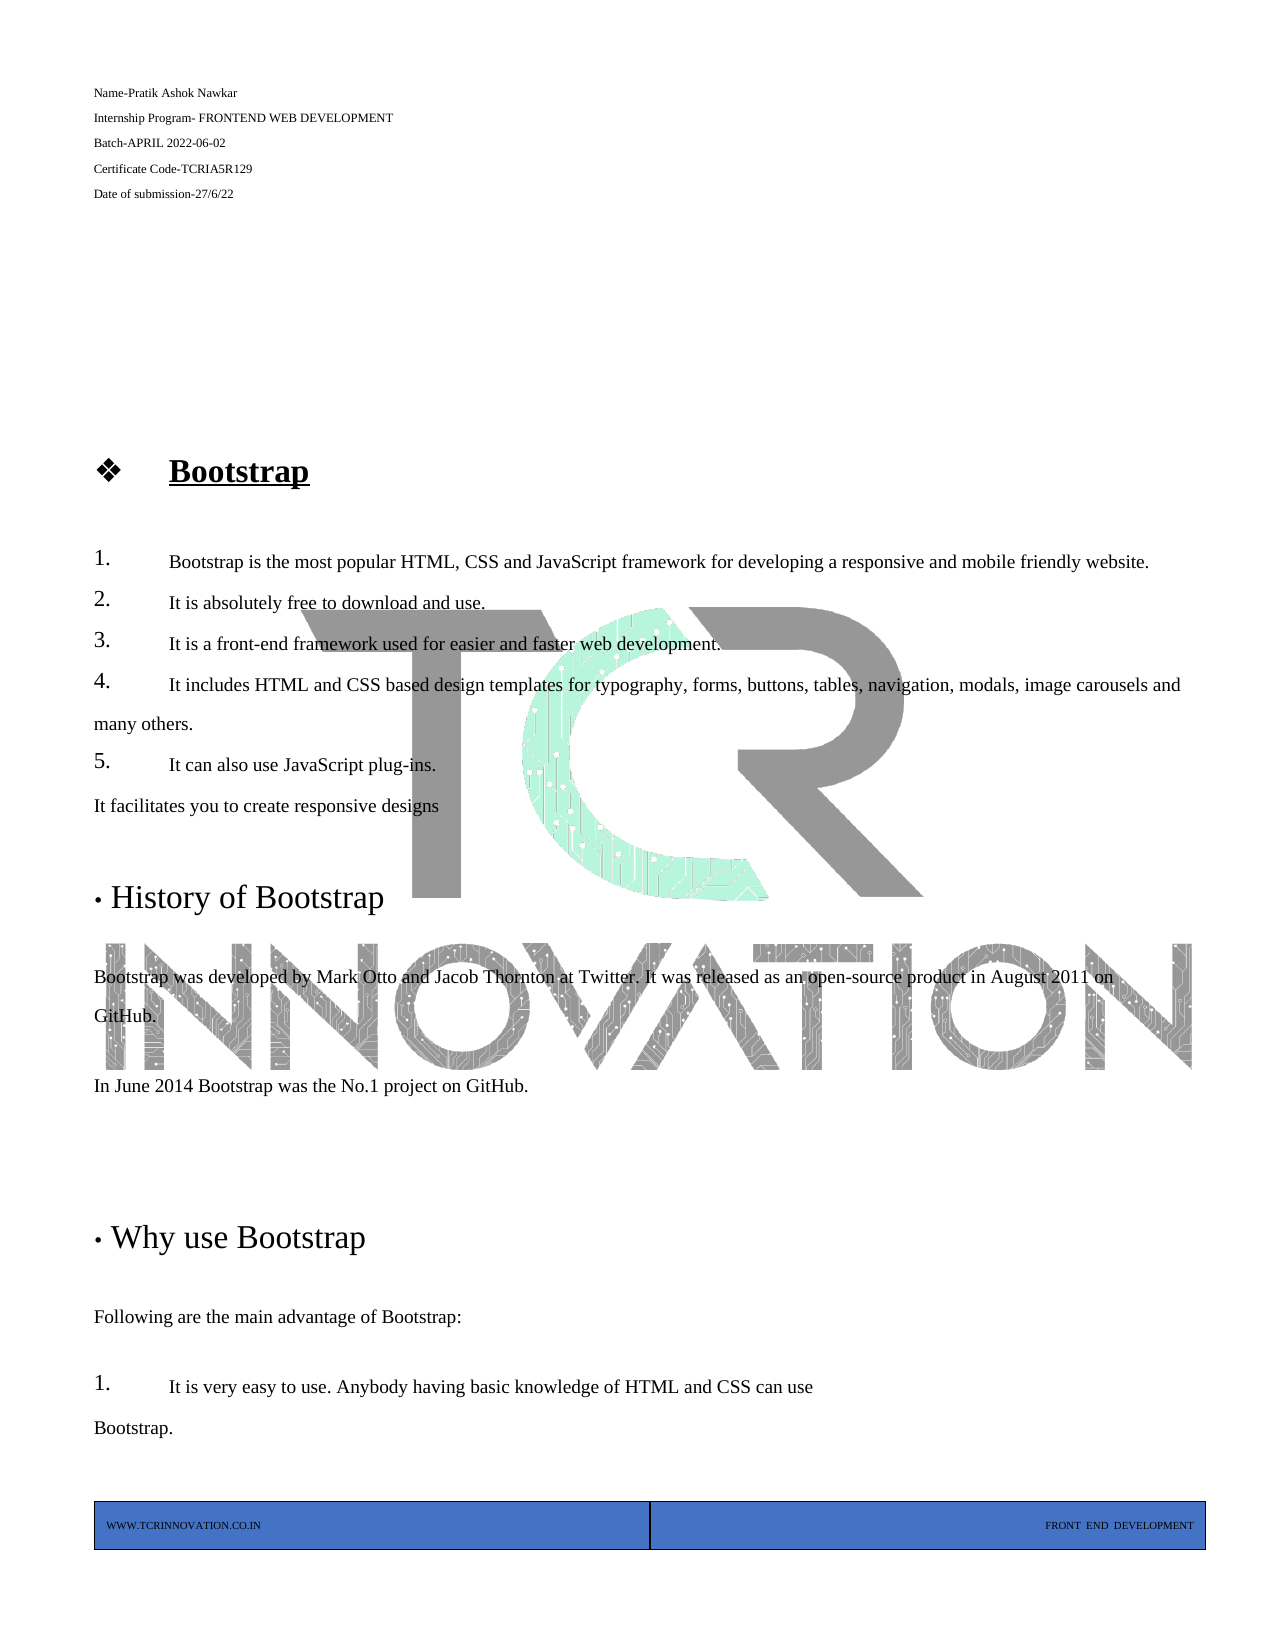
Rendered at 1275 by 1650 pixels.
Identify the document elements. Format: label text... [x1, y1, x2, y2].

list Bootstrap [93, 433, 1182, 501]
list It can also use JavaScript plug-ins. [93, 737, 1182, 776]
text Following are the main advantage of Bootstrap: [93, 1289, 1181, 1327]
text In June 2014 Bootstrap was the No.1 project on GitHub. [93, 1058, 1181, 1096]
list Bootstrap is the most popular HTML, CSS and JavaScript framework for developing a responsive and mobile friendly website. [93, 534, 1182, 572]
text Bootstrap was developed by Mark Otto and Jacob Thornton at Twitter. It was released as an open-source product in August 2011 on GitHub. [93, 949, 1181, 1026]
text  History of Bootstrap [93, 878, 1181, 918]
list It is absolutely free to download and use. [93, 575, 1182, 613]
text Bootstrap. [93, 1400, 1181, 1438]
text  Why use Bootstrap [93, 1217, 1181, 1257]
picture [105, 607, 1192, 1070]
list It includes HTML and CSS based design templates for typography, forms, buttons, tables, navigation, modals, image carousels and many others. [93, 657, 1182, 735]
list It is a front-end framework used for easier and faster web development. [93, 616, 1182, 654]
text It facilitates you to create responsive designs [93, 778, 1181, 817]
list It is very easy to use. Anybody having basic knowledge of HTML and CSS can use [93, 1359, 1182, 1398]
